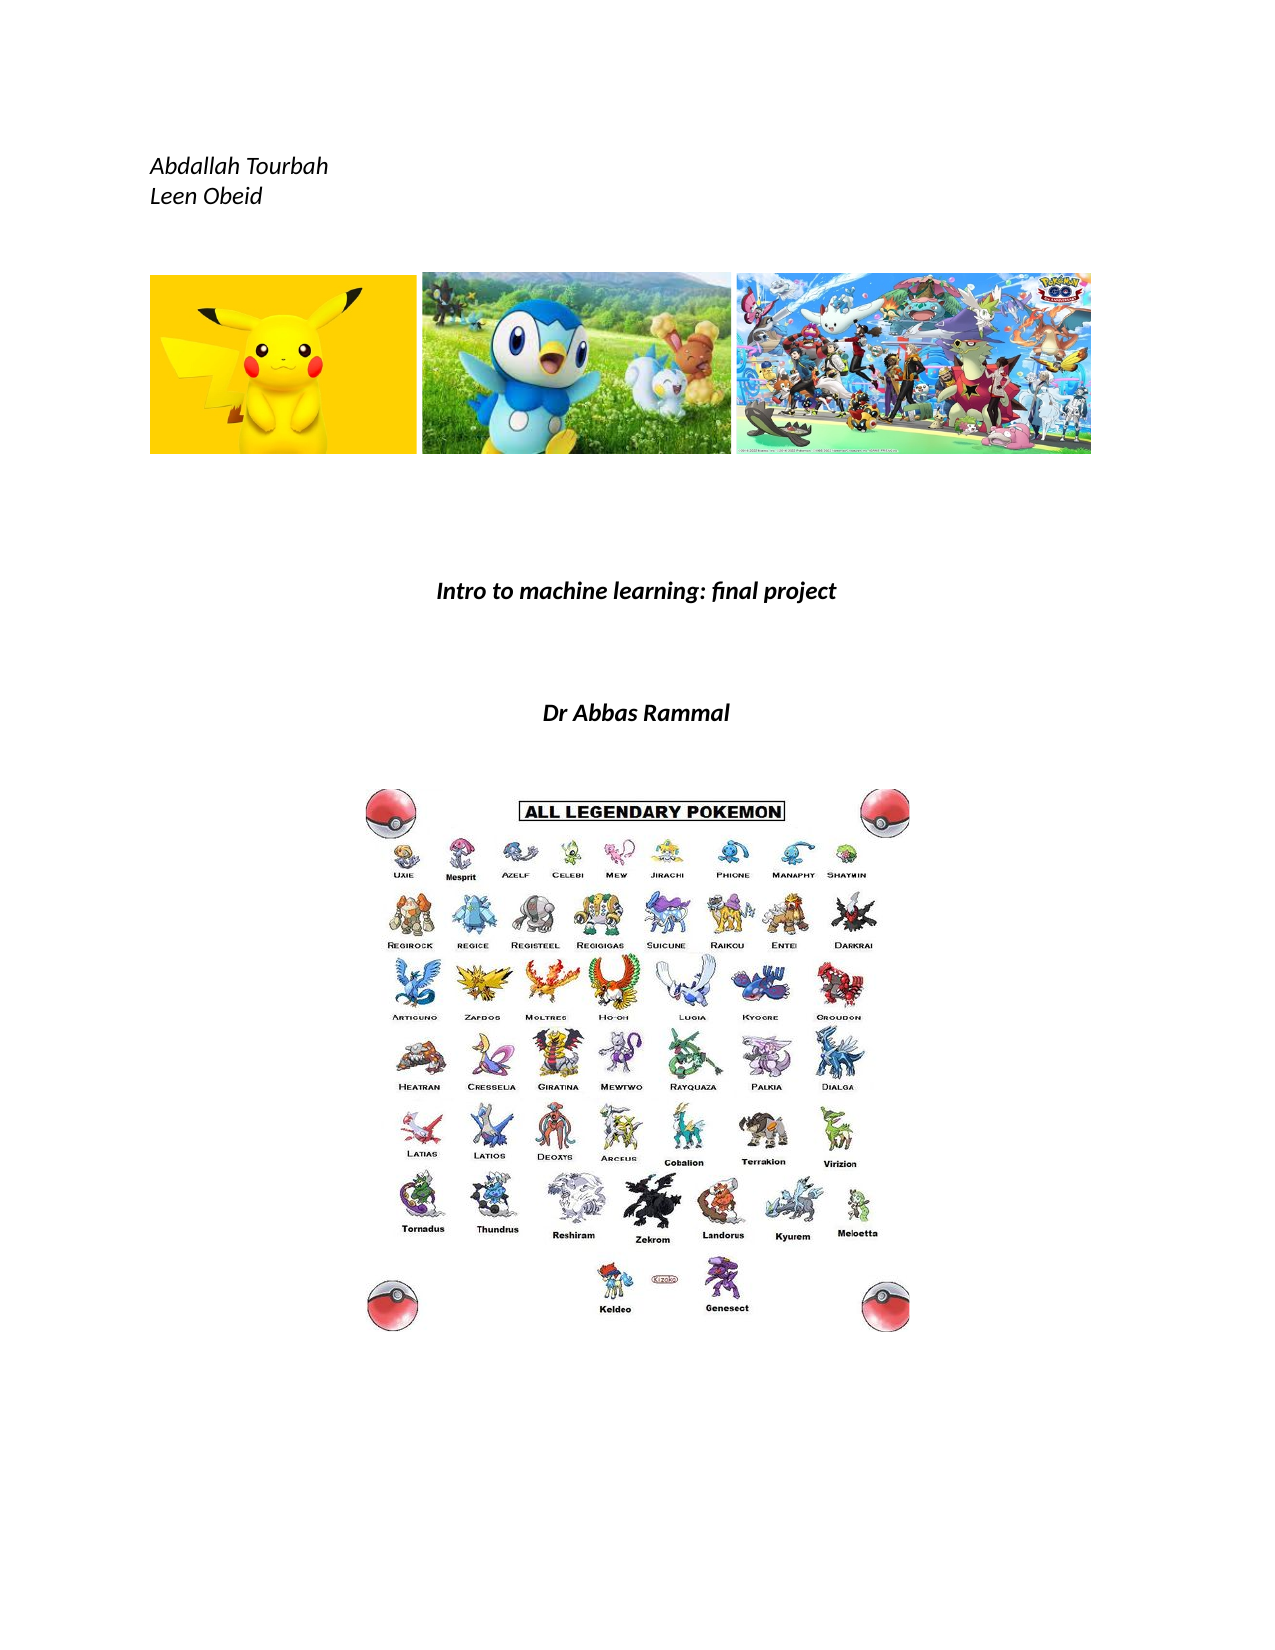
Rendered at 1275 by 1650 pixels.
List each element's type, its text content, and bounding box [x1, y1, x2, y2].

picture [736, 273, 1091, 454]
text Leen Obeid [150, 181, 1125, 211]
picture [422, 272, 732, 454]
text Abdallah Tourbah [150, 150, 1125, 181]
text Intro to machine learning: final project [150, 575, 1125, 606]
text Dr Abbas Rammal [150, 697, 1125, 728]
picture [365, 789, 910, 1332]
picture [150, 275, 417, 454]
